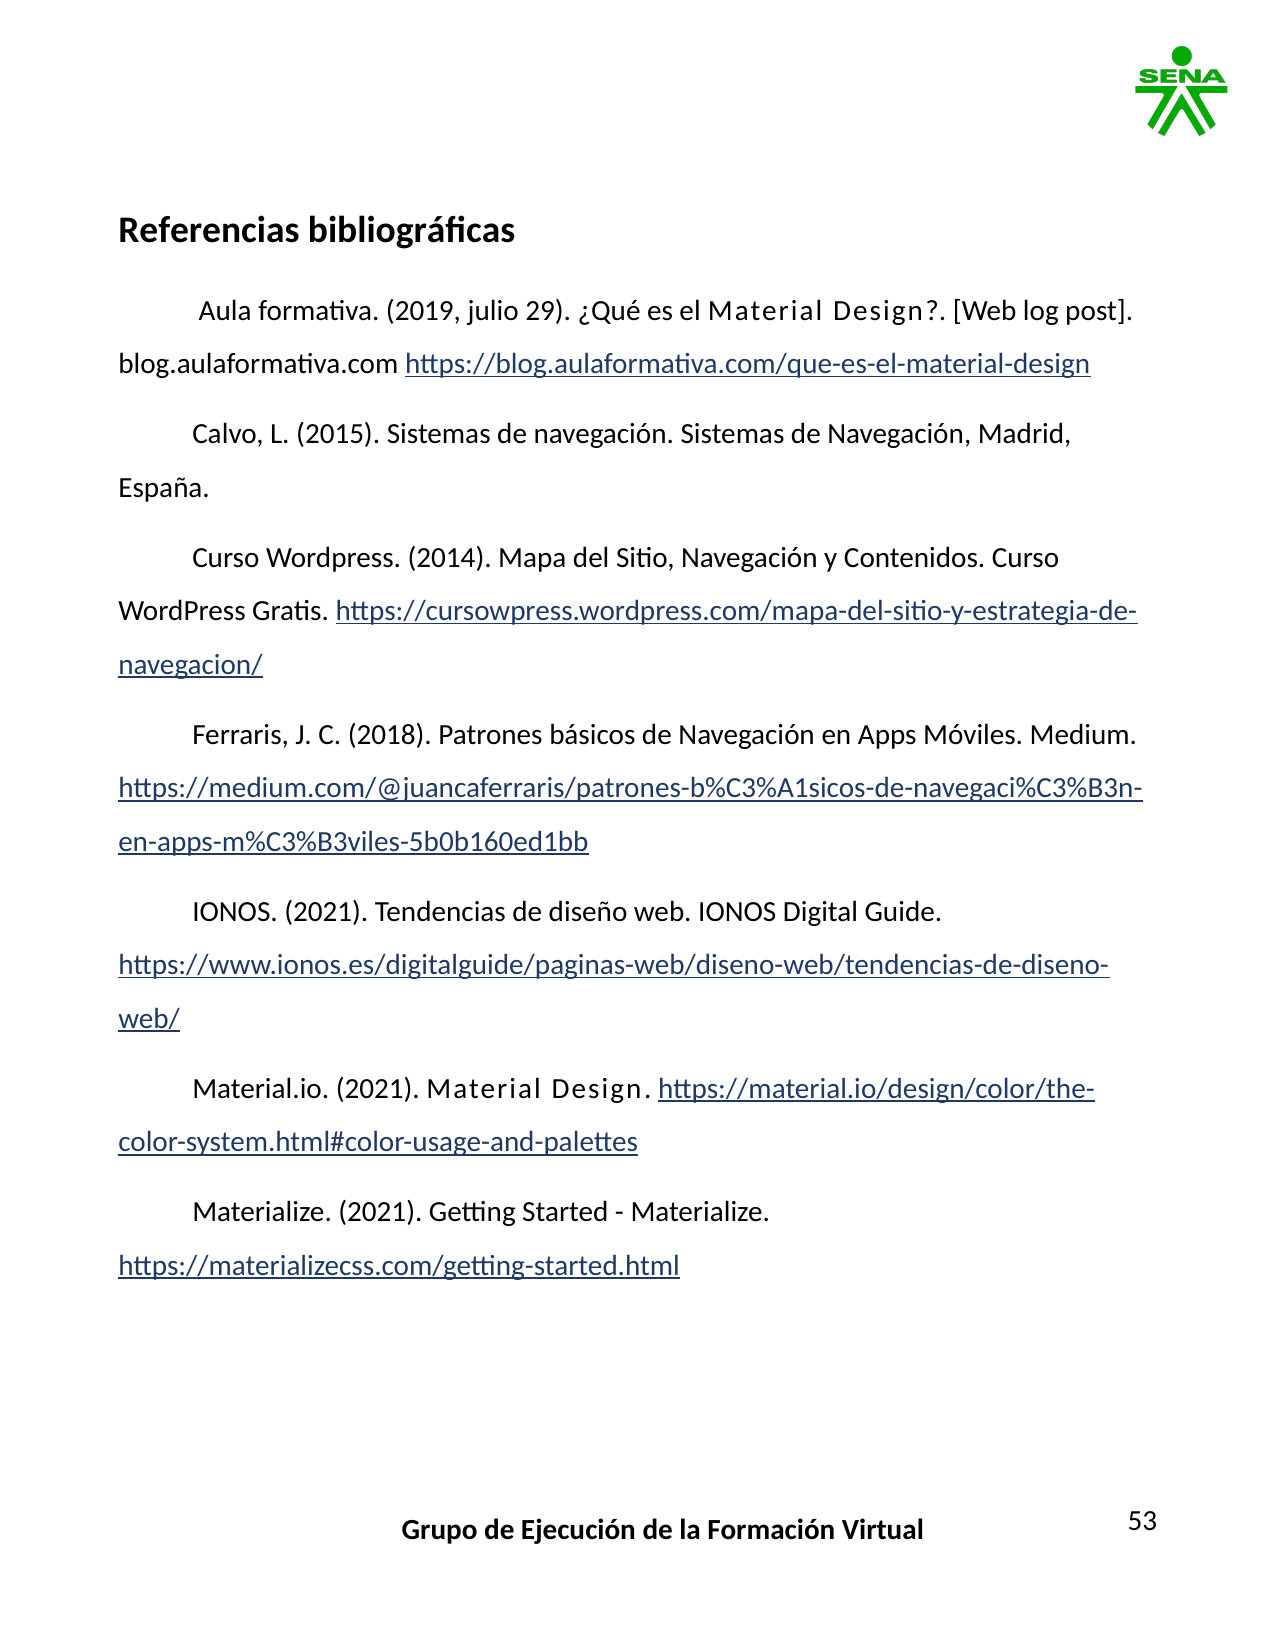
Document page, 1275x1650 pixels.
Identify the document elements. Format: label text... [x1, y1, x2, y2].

text Aula formativa. (2019, julio 29). ¿Qué es el Material Design?. [Web log post]. blog.aulaformativa.com https://blog.aulaformativa.com/que-es-el-material-design [118, 292, 1157, 381]
text Ferraris, J. C. (2018). Patrones básicos de Navegación en Apps Móviles. Medium. https://medium.com/@juancaferraris/patrones-b%C3%A1sicos-de-navegaci%C3%B3n-en-apps-m%C3%B3viles-5b0b160ed1bb [118, 716, 1157, 858]
text Materialize. (2021). Getting Started - Materialize. https://materializecss.com/getting-started.html [118, 1193, 1157, 1282]
text IONOS. (2021). Tendencias de diseño web. IONOS Digital Guide. https://www.ionos.es/digitalguide/paginas-web/diseno-web/tendencias-de-diseno-web/ [118, 893, 1157, 1035]
text Referencias bibliográficas [118, 206, 1157, 252]
text Material.io. (2021). Material Design. https://material.io/design/color/the-color-system.html#color-usage-and-palettes [118, 1070, 1157, 1159]
picture [1135, 46, 1228, 136]
text Curso Wordpress. (2014). Mapa del Sitio, Navegación y Contenidos. Curso WordPress Gratis. https://cursowpress.wordpress.com/mapa-del-sitio-y-estrategia-de-navegacion/ [118, 539, 1157, 681]
text Calvo, L. (2015). Sistemas de navegación. Sistemas de Navegación, Madrid, España. [118, 415, 1157, 504]
